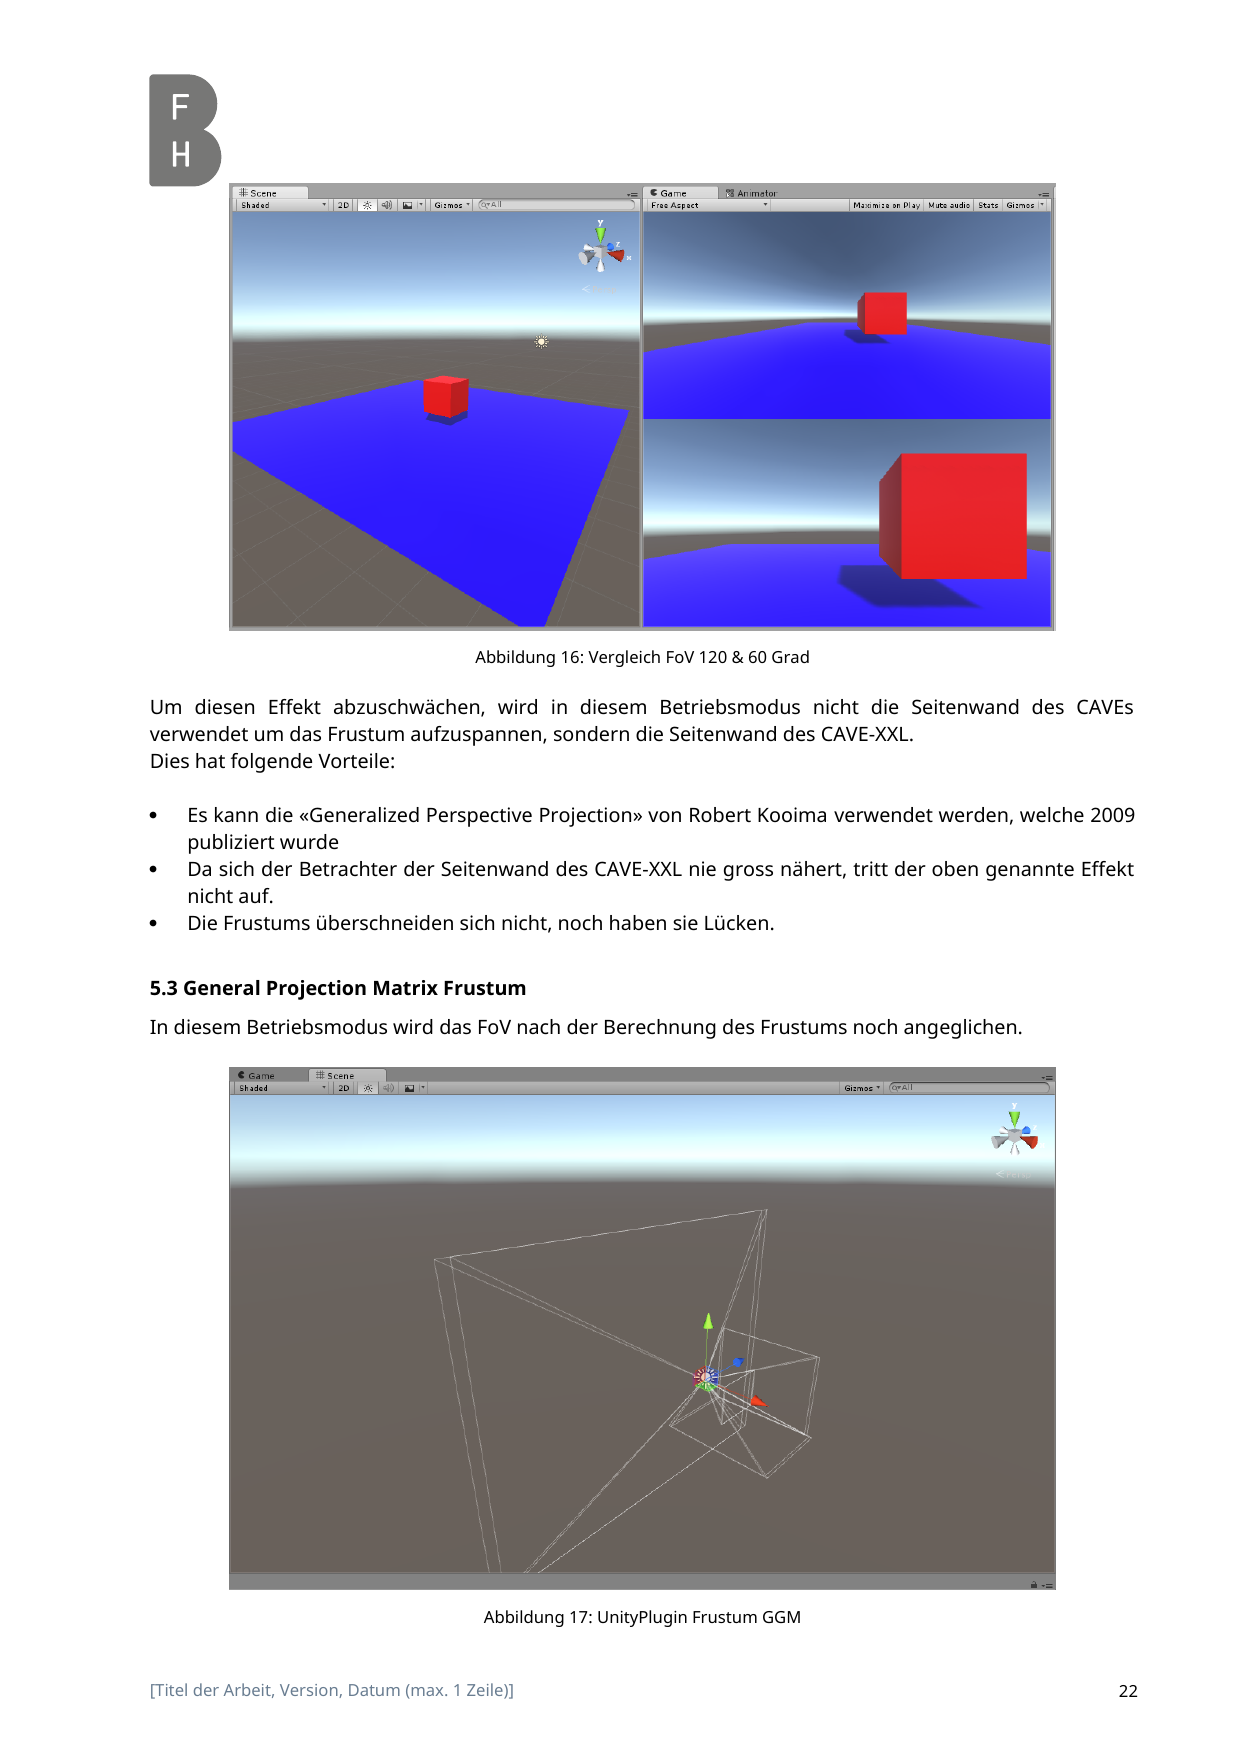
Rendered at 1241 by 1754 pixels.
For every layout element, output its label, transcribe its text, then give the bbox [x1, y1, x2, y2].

text Dies hat folgende Vorteile: [149, 748, 1136, 774]
list Die Frustums überschneiden sich nicht, noch haben sie Lücken. [149, 909, 1136, 936]
text Um diesen Effekt abzuschwächen, wird in diesem Betriebsmodus nicht die Seitenwand des CAVEs verwendet um das Frustum aufzuspannen, sondern die Seitenwand des CAVE-XXL. [149, 694, 1136, 748]
text Abbildung 16: Vergleich FoV 120 & 60 Grad [149, 643, 1136, 669]
text In diesem Betriebsmodus wird das FoV nach der Berechnung des Frustums noch angeglichen. [149, 1013, 1136, 1040]
list Da sich der Betrachter der Seitenwand des CAVE-XXL nie gross nähert, tritt der oben genannte Effekt nicht auf. [149, 856, 1136, 909]
subtitle General Projection Matrix Frustum [149, 974, 1136, 1001]
list Es kann die «Generalized Perspective Projection» von Robert Kooima verwendet werden, welche 2009 publiziert wurde [149, 802, 1136, 856]
picture [229, 183, 1056, 631]
text Abbildung 17: UnityPlugin Frustum GGM [149, 1602, 1136, 1628]
picture [229, 1067, 1056, 1590]
